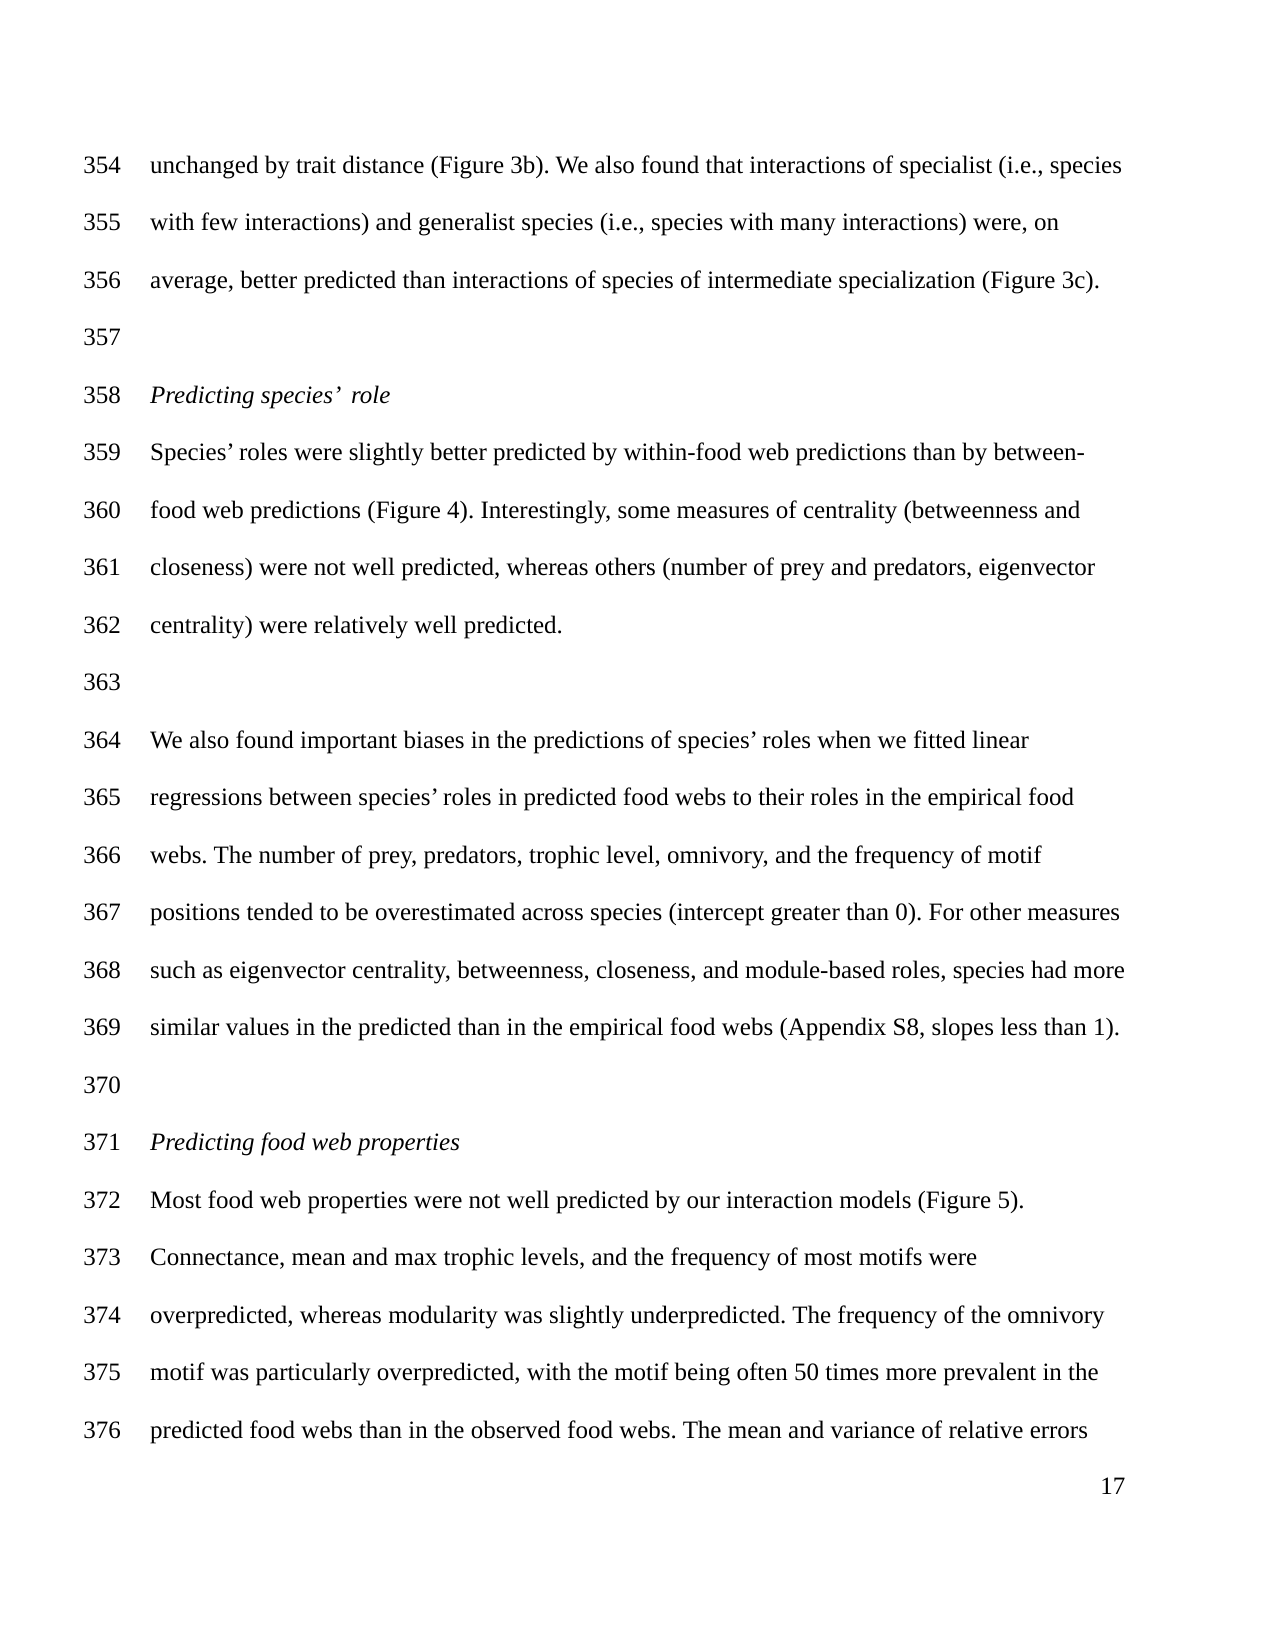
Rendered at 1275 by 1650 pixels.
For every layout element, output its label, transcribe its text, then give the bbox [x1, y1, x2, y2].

text Species’ roles were slightly better predicted by within-food web predictions than by between-food web predictions (Figure 4). Interestingly, some measures of centrality (betweenness and closeness) were not well predicted, whereas others (number of prey and predators, eigenvector centrality) were relatively well predicted. [150, 437, 1125, 639]
text We also found important biases in the predictions of species’ roles when we fitted linear regressions between species’ roles in predicted food webs to their roles in the empirical food webs. The number of prey, predators, trophic level, omnivory, and the frequency of motif positions tended to be overestimated across species (intercept greater than 0). For other measures such as eigenvector centrality, betweenness, closeness, and module-based roles, species had more similar values in the predicted than in the empirical food webs (Appendix S8, slopes less than 1). [150, 725, 1125, 1041]
text Predicting species’ role [150, 380, 1125, 409]
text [150, 1185, 1125, 1444]
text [150, 150, 1125, 294]
text Predicting food web properties [150, 1127, 1125, 1156]
